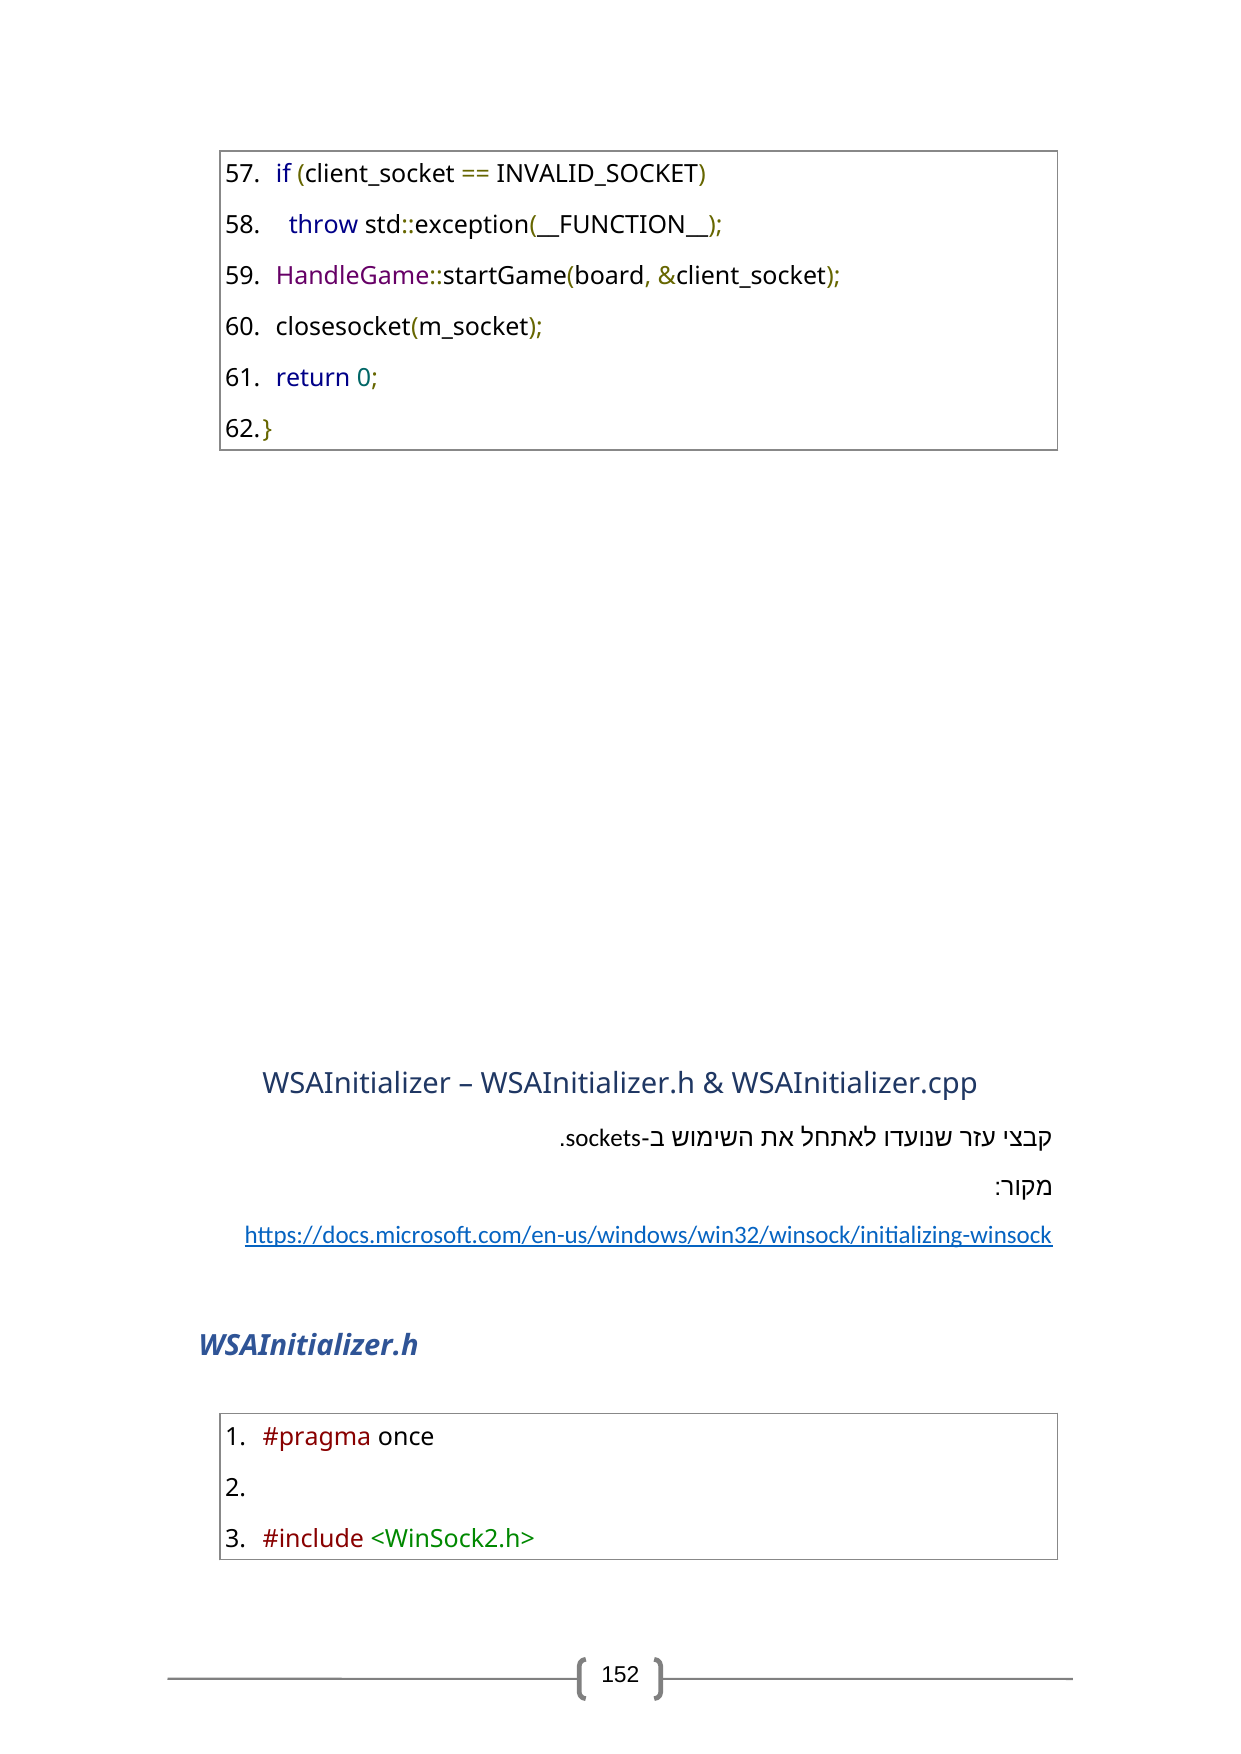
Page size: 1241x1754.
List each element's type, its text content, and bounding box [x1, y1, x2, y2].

list if (client_socket == INVALID_SOCKET) [221, 152, 1057, 190]
list #include <WinSock2.h> [221, 1515, 1057, 1559]
text https://docs.microsoft.com/en-us/windows/win32/winsock/initializing-winsock [187, 1219, 1053, 1250]
list closesocket(m_socket); [221, 303, 1057, 343]
list return 0; [221, 354, 1057, 394]
text מקור: [187, 1172, 1053, 1200]
text קבצי עזר שנועדו לאתחל את השימוש ב-sockets. [187, 1122, 1053, 1152]
subtitle WSAInitializer – WSAInitializer.h & WSAInitializer.cpp [187, 1062, 1053, 1102]
list } [221, 405, 1057, 449]
list #pragma once [221, 1414, 1057, 1452]
list HandleGame::startGame(board, &client_socket); [221, 252, 1057, 292]
subtitle WSAInitializer.h [187, 1324, 1053, 1364]
list throw std::exception(__FUNCTION__); [221, 201, 1057, 241]
